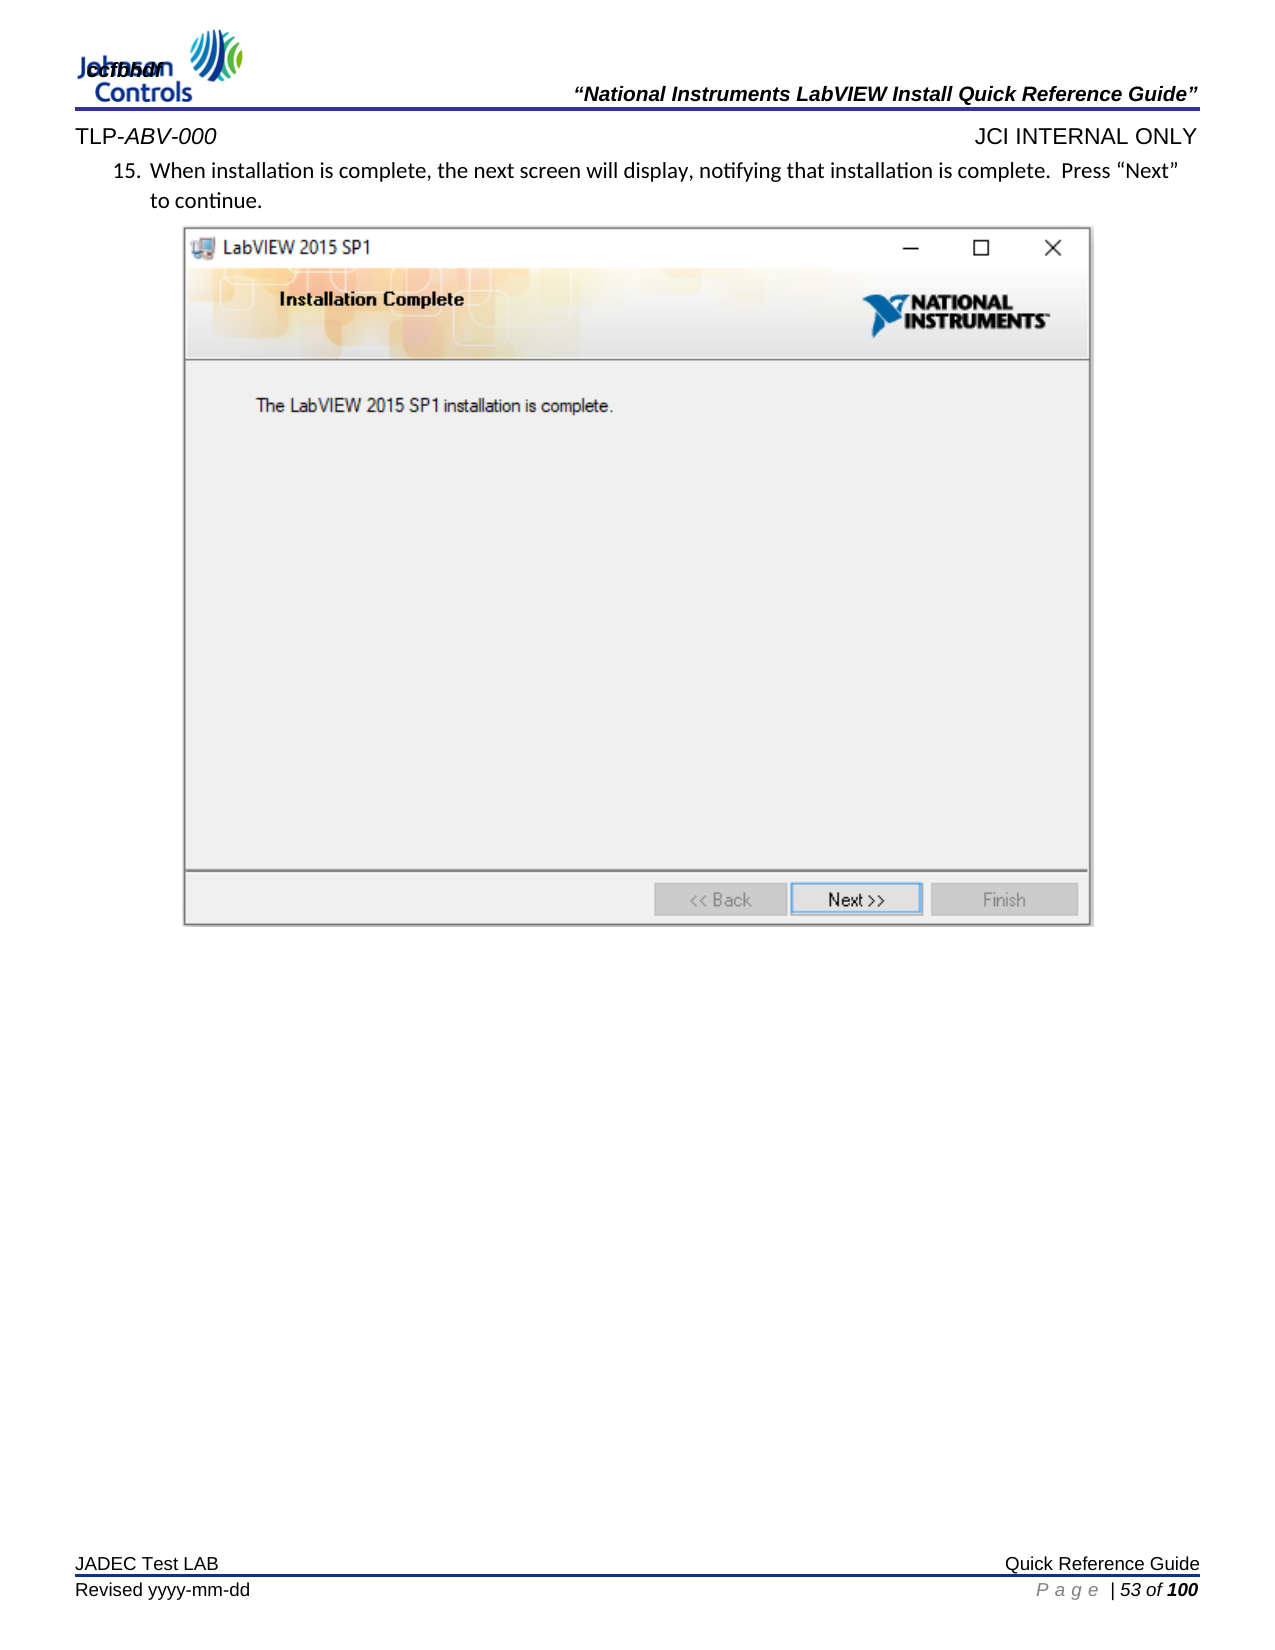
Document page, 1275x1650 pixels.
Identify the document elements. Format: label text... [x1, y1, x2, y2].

picture [76, 26, 246, 105]
picture [181, 223, 1094, 927]
list When installation is complete, the next screen will display, notifying that installation is complete. Press “Next” to continue. [112, 156, 1200, 214]
